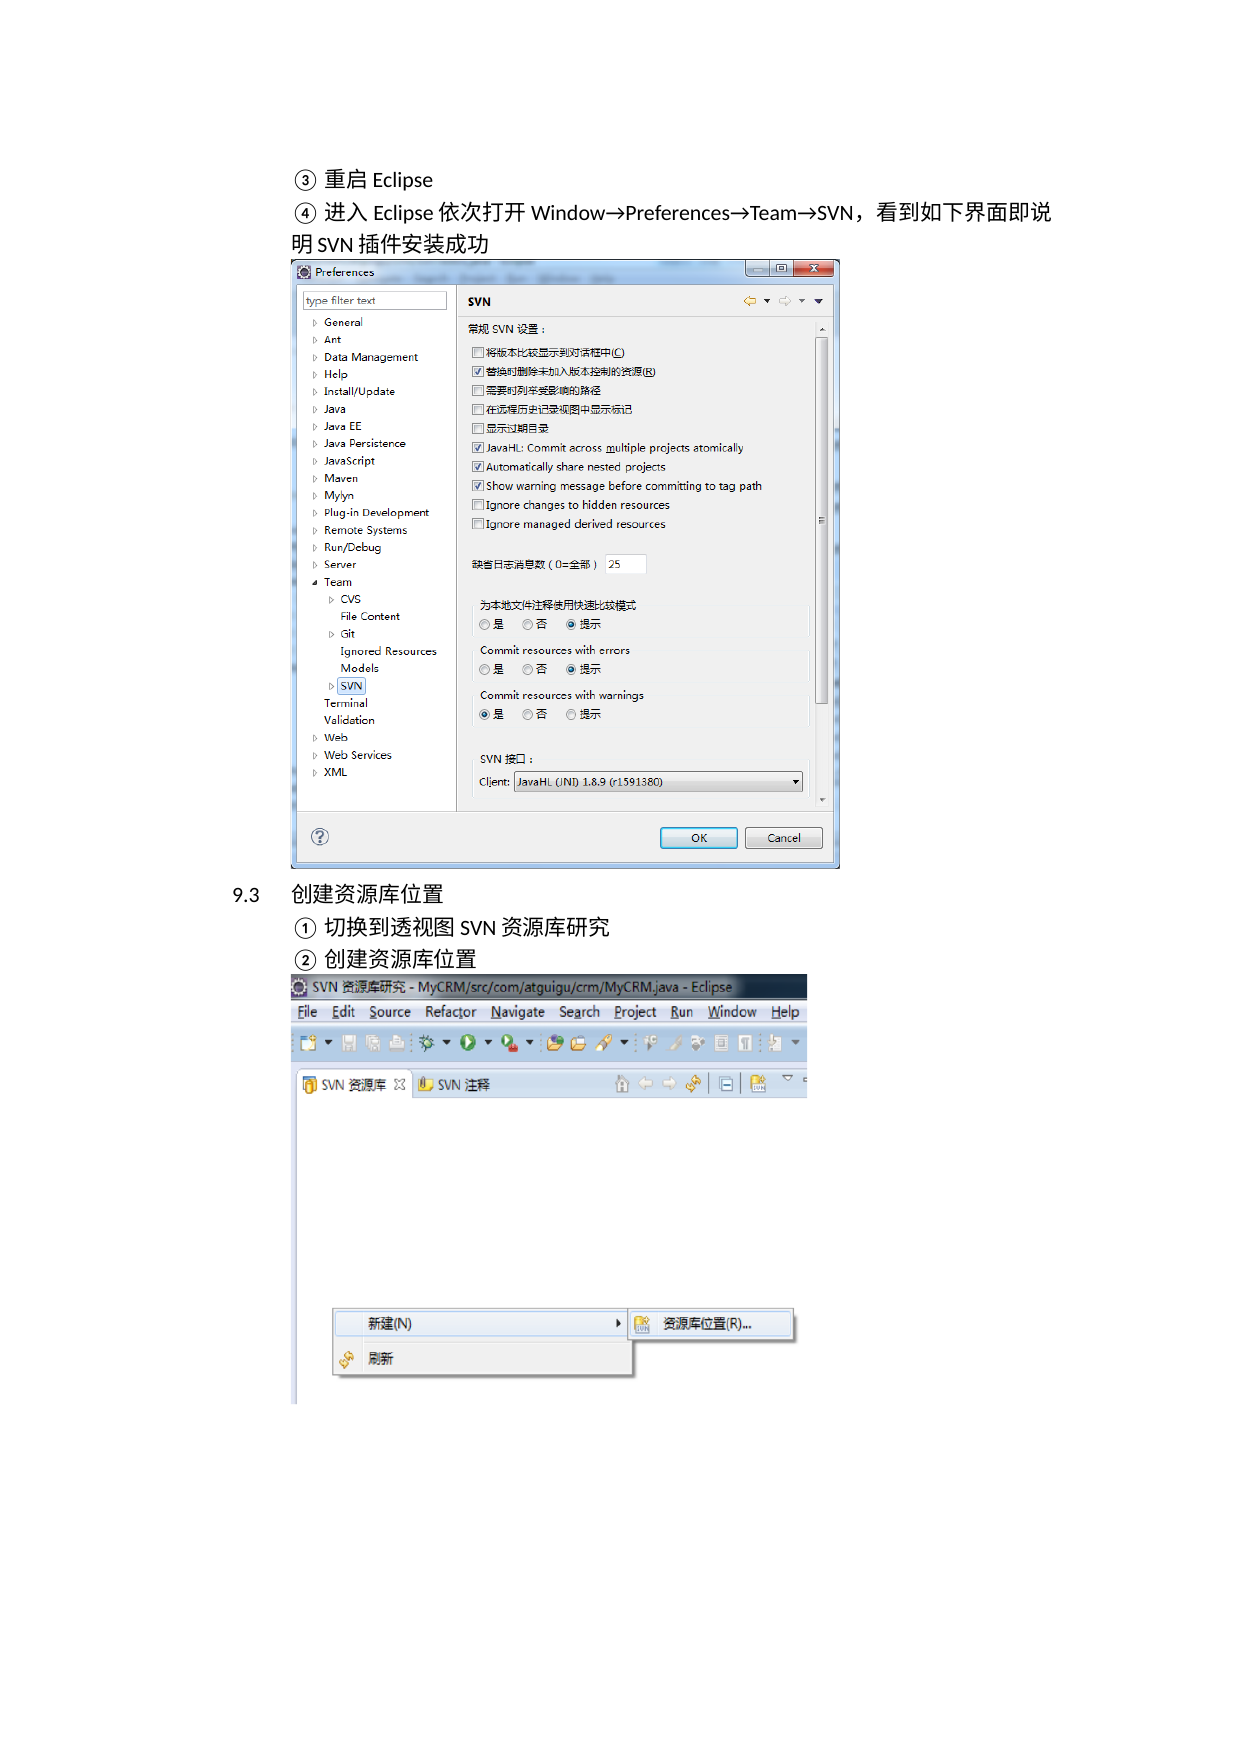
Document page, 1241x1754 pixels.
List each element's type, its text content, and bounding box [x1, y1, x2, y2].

list 创建资源库位置 [232, 877, 1053, 909]
list ④进入Eclipse依次打开Window→Preferences→Team→SVN，看到如下界面即说明SVN插件安装成功 [291, 194, 1053, 259]
picture [290, 259, 840, 869]
list ③重启Eclipse [291, 162, 1053, 194]
list ②创建资源库位置 [291, 942, 1053, 974]
list ①切换到透视图SVN资源库研究 [291, 909, 1053, 942]
